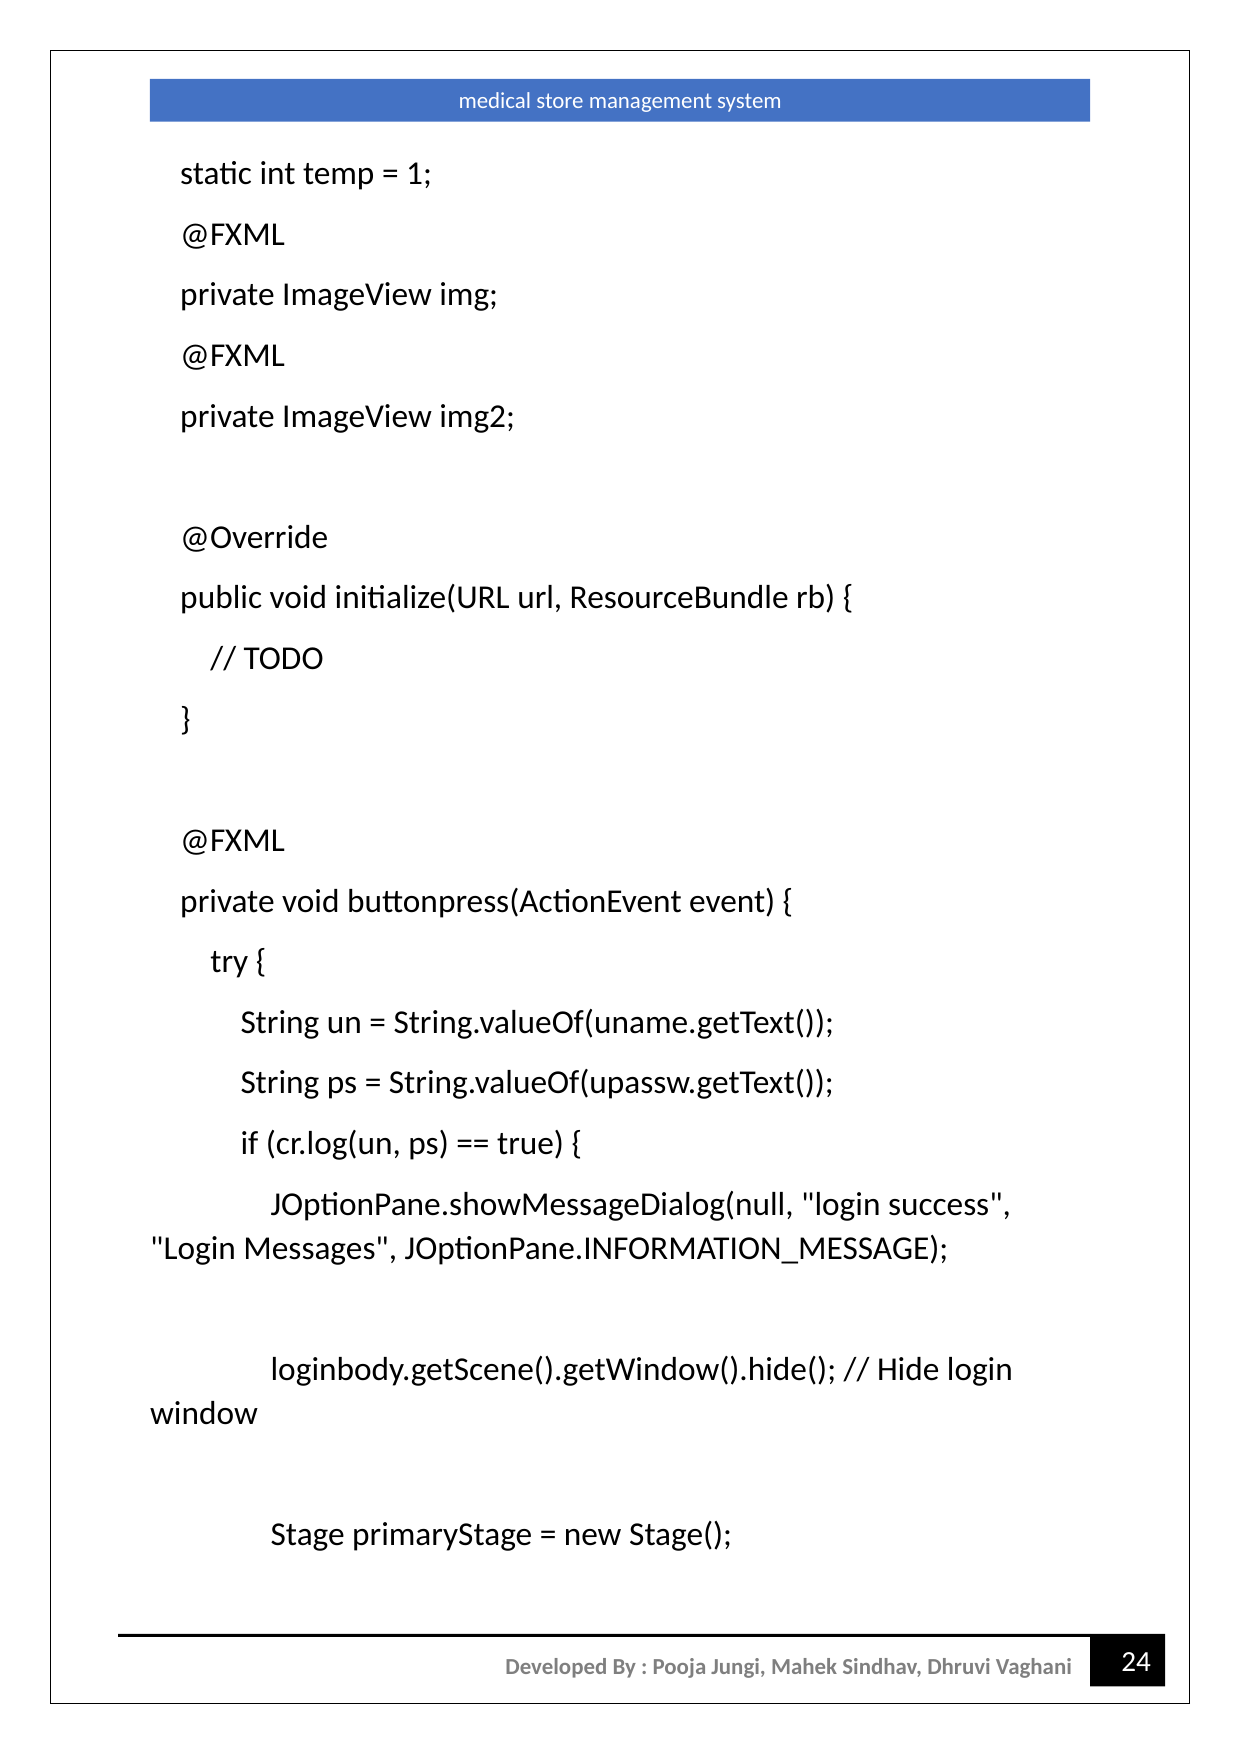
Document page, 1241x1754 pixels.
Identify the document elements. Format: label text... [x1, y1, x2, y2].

text static int temp = 1; [150, 152, 1090, 193]
text private ImageView img2; [150, 394, 1090, 435]
text public void initialize(URL url, ResourceBundle rb) { [150, 576, 1090, 617]
text @FXML [150, 213, 1090, 253]
text @FXML [150, 334, 1090, 375]
text JOptionPane.showMessageDialog(null, "login success", "Login Messages", JOptionPane.INFORMATION_MESSAGE); [150, 1183, 1090, 1267]
text // TODO [150, 637, 1090, 678]
text if (cr.log(un, ps) == true) { [150, 1122, 1090, 1163]
text String ps = String.valueOf(upassw.getText()); [150, 1061, 1090, 1102]
text } [150, 698, 1090, 738]
text @FXML [150, 819, 1090, 860]
text loginbody.getScene().getWindow().hide(); // Hide login window [150, 1348, 1090, 1433]
text private void buttonpress(ActionEvent event) { [150, 879, 1090, 920]
text private ImageView img; [150, 273, 1090, 314]
text Stage primaryStage = new Stage(); [150, 1513, 1090, 1554]
text try { [150, 940, 1090, 981]
text @Override [150, 516, 1090, 557]
text String un = String.valueOf(uname.getText()); [150, 1001, 1090, 1042]
